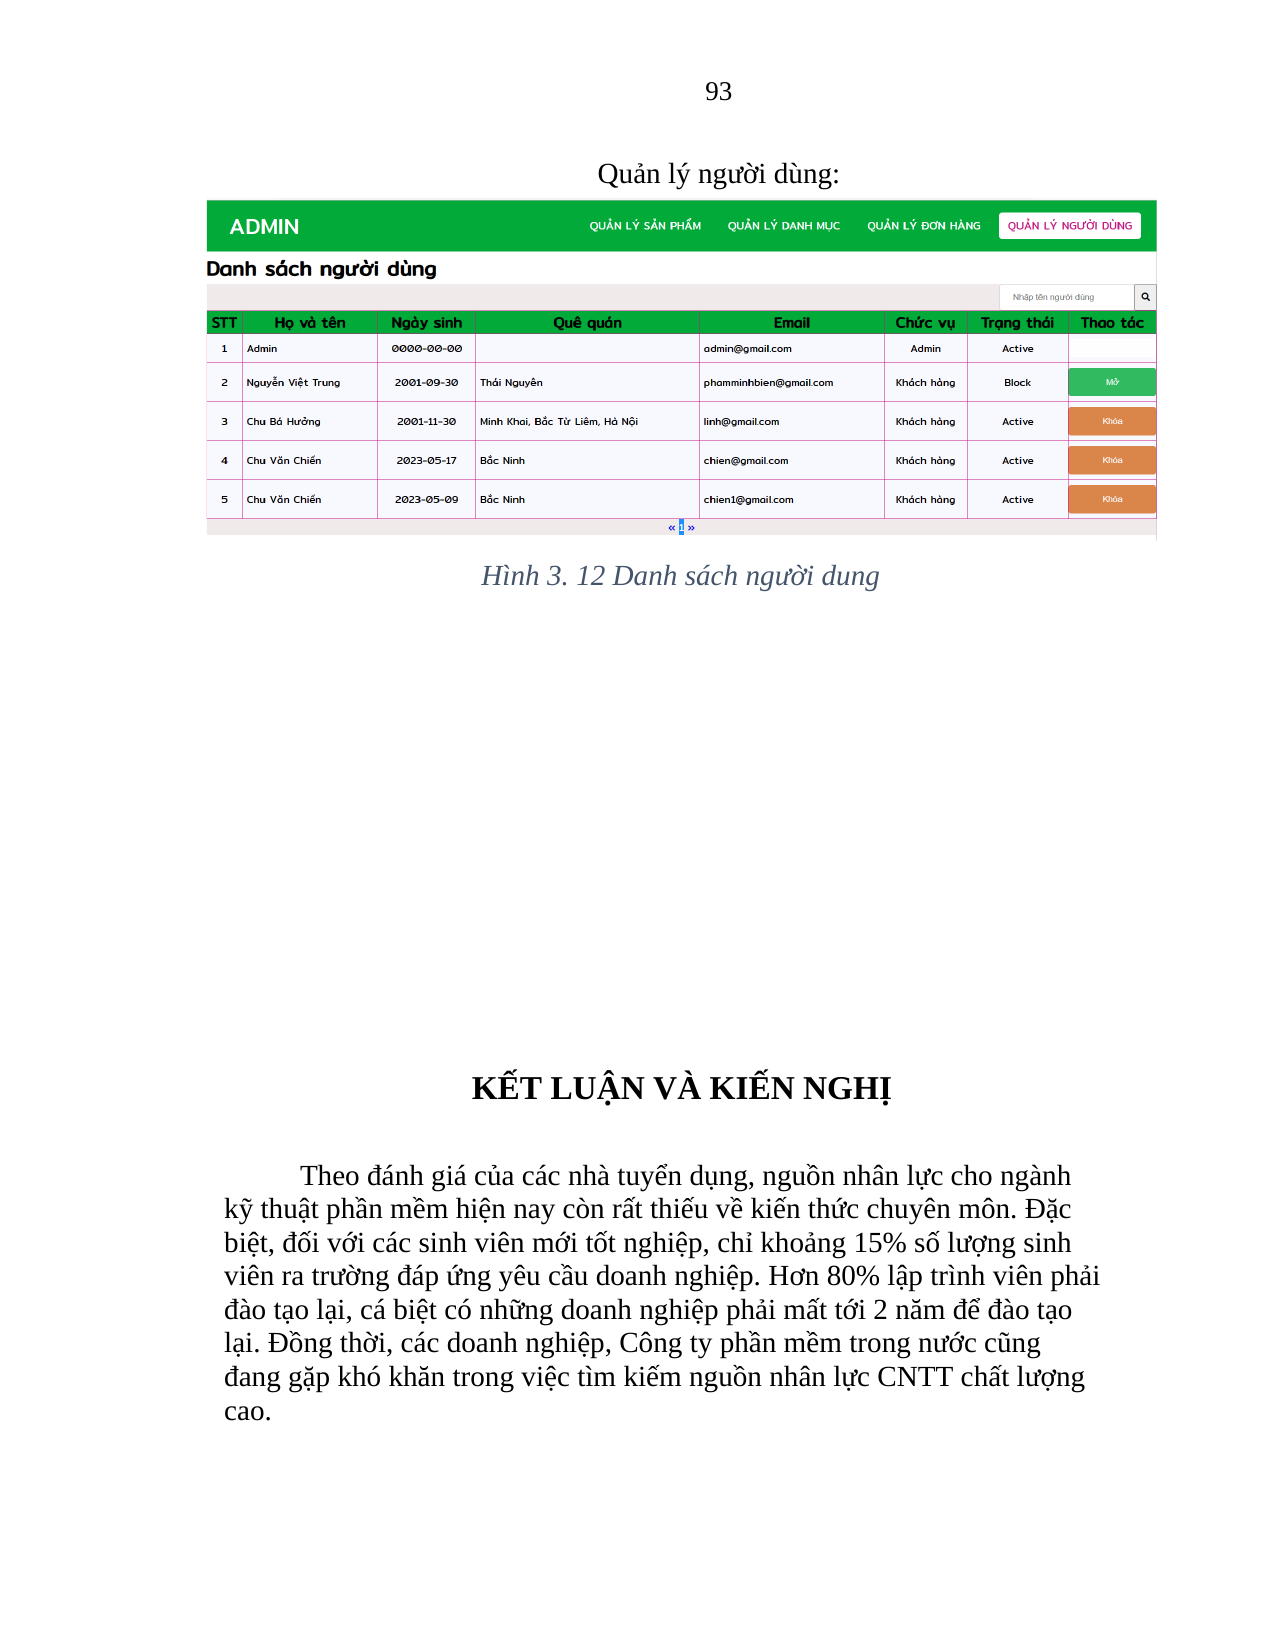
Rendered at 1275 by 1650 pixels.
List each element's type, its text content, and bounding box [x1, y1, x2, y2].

text KẾT LUẬN VÀ KIẾN NGHỊ [207, 1068, 1157, 1106]
text Theo đánh giá của các nhà tuyển dụng, nguồn nhân lực cho ngành kỹ thuật phần mềm hiện nay còn rất thiếu về kiến thức chuyên môn. Đặc biệt, đối với các sinh viên mới tốt nghiệp, chỉ khoảng 15% số lượng sinh viên ra trường đáp ứng yêu cầu doanh nghiệp. Hơn 80% lập trình viên phải đào tạo lại, cá biệt có những doanh nghiệp phải mất tới 2 năm để đào tạo lại. Đồng thời, các doanh nghiệp, Công ty phần mềm trong nước cũng đang gặp khó khăn trong việc tìm kiếm nguồn nhân lực CNTT chất lượng cao. [224, 1158, 1101, 1426]
picture [206, 198, 1157, 541]
text Quản lý người dùng: [207, 156, 1157, 198]
